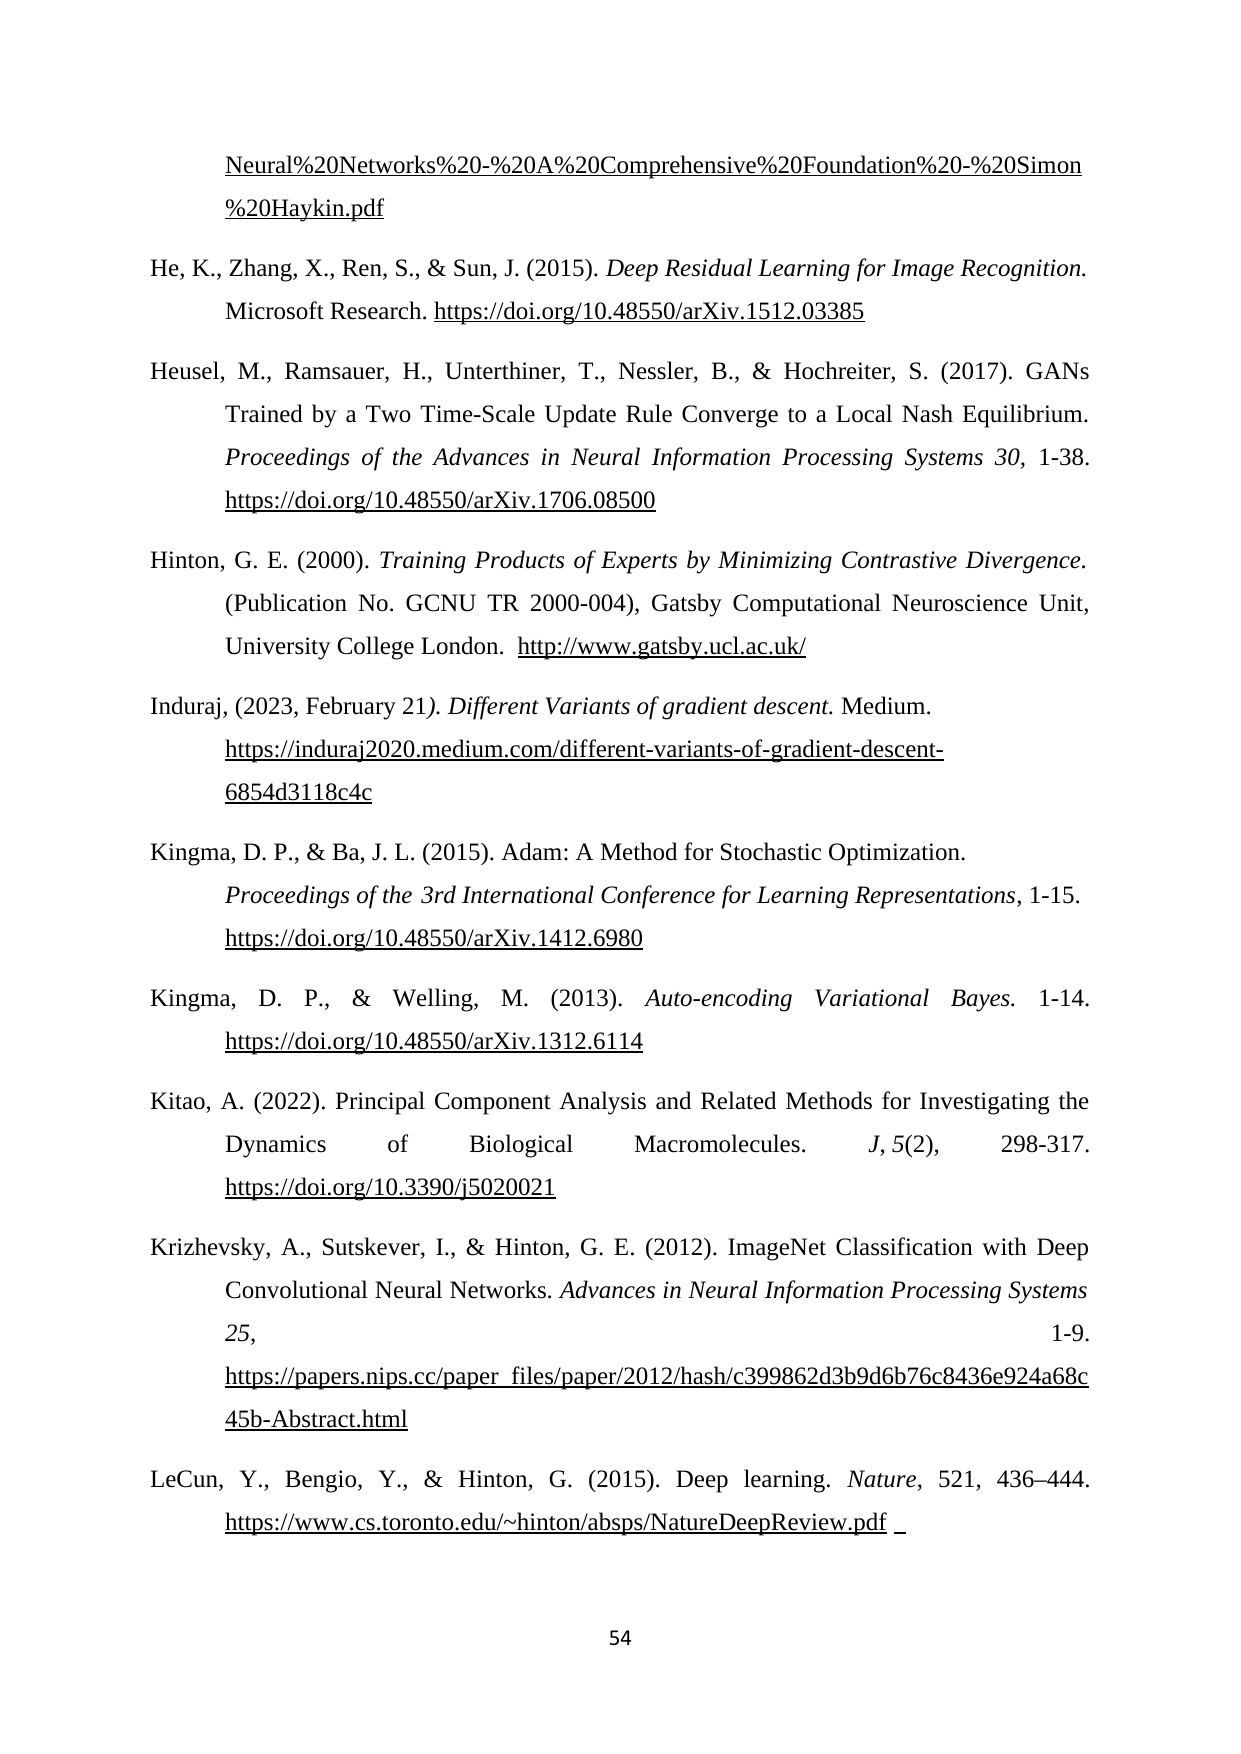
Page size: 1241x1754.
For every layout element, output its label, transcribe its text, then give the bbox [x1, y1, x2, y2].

text Kitao, A. (2022). Principal Component Analysis and Related Methods for Investigating the Dynamics of Biological Macromolecules. J, 5(2), 298-317. https://doi.org/10.3390/j5020021 [150, 1086, 1090, 1201]
text Heusel, M., Ramsauer, H., Unterthiner, T., Nessler, B., & Hochreiter, S. (2017). GANs Trained by a Two Time-Scale Update Rule Converge to a Local Nash Equilibrium. Proceedings of the Advances in Neural Information Processing Systems 30, 1-38. https://doi.org/10.48550/arXiv.1706.08500 [150, 356, 1090, 514]
text Krizhevsky, A., Sutskever, I., & Hinton, G. E. (2012). ImageNet Classification with Deep Convolutional Neural Networks. Advances in Neural Information Processing Systems 25, 1-9. https://papers.nips.cc/paper_files/paper/2012/hash/c399862d3b9d6b76c8436e924a68c45b-Abstract.html [150, 1232, 1090, 1433]
text Kingma, D. P., & Welling, M. (2013). Auto-encoding Variational Bayes. 1-14. https://doi.org/10.48550/arXiv.1312.6114 [150, 983, 1090, 1055]
text He, K., Zhang, X., Ren, S., & Sun, J. (2015). Deep Residual Learning for Image Recognition. Microsoft Research. https://doi.org/10.48550/arXiv.1512.03385 [150, 253, 1090, 325]
text LeCun, Y., Bengio, Y., & Hinton, G. (2015). Deep learning. Nature, 521, 436–444. https://www.cs.toronto.edu/~hinton/absps/NatureDeepReview.pdf [150, 1464, 1090, 1536]
text Hinton, G. E. (2000). Training Products of Experts by Minimizing Contrastive Divergence. (Publication No. GCNU TR 2000-004), Gatsby Computational Neuroscience Unit, University College London. http://www.gatsby.ucl.ac.uk/ [150, 545, 1090, 660]
text Induraj, (2023, February 21). Different Variants of gradient descent. Medium. https://induraj2020.medium.com/different-variants-of-gradient-descent-6854d3118c4c [150, 691, 1090, 806]
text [150, 150, 1090, 222]
text Kingma, D. P., & Ba, J. L. (2015). Adam: A Method for Stochastic Optimization. Proceedings of the 3rd International Conference for Learning Representations, 1-15. https://doi.org/10.48550/arXiv.1412.6980 [150, 837, 1090, 952]
